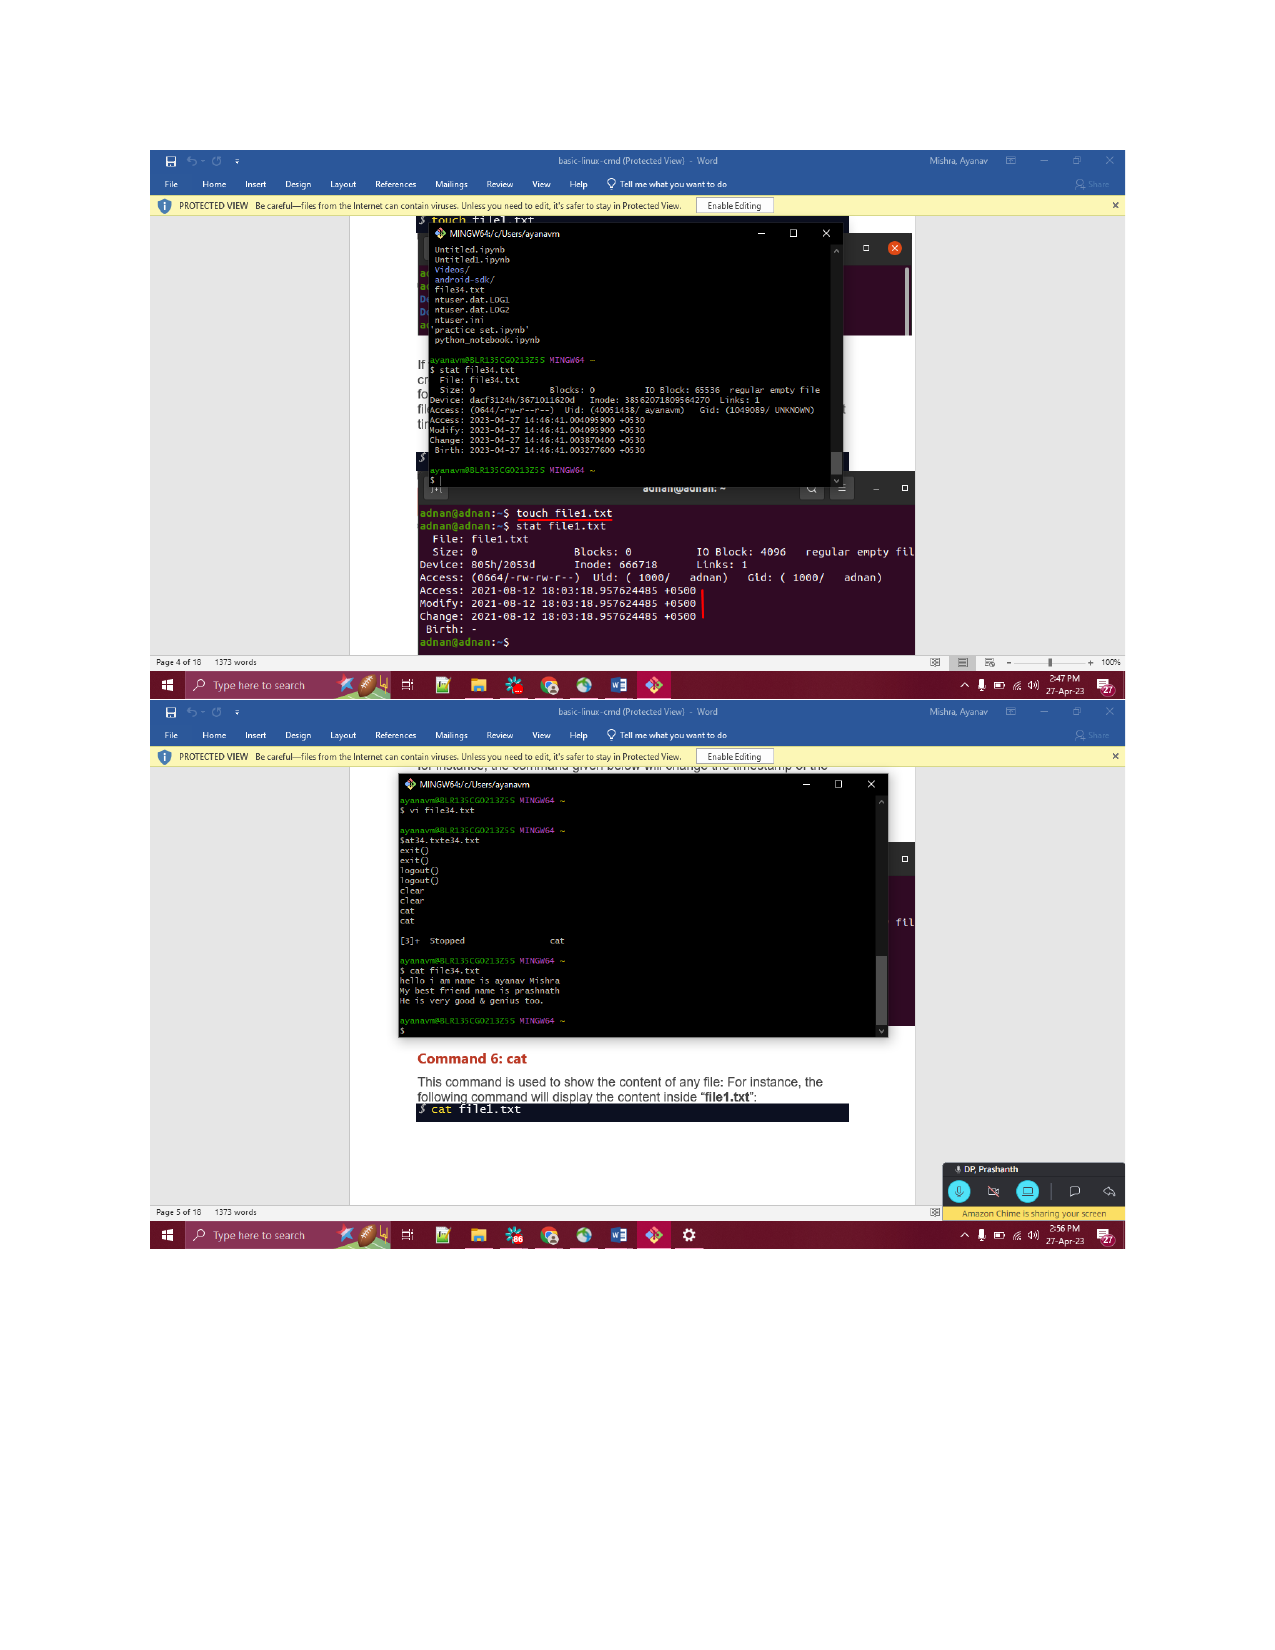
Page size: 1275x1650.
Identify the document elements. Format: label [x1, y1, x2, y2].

picture [150, 150, 1125, 699]
picture [150, 700, 1125, 1249]
